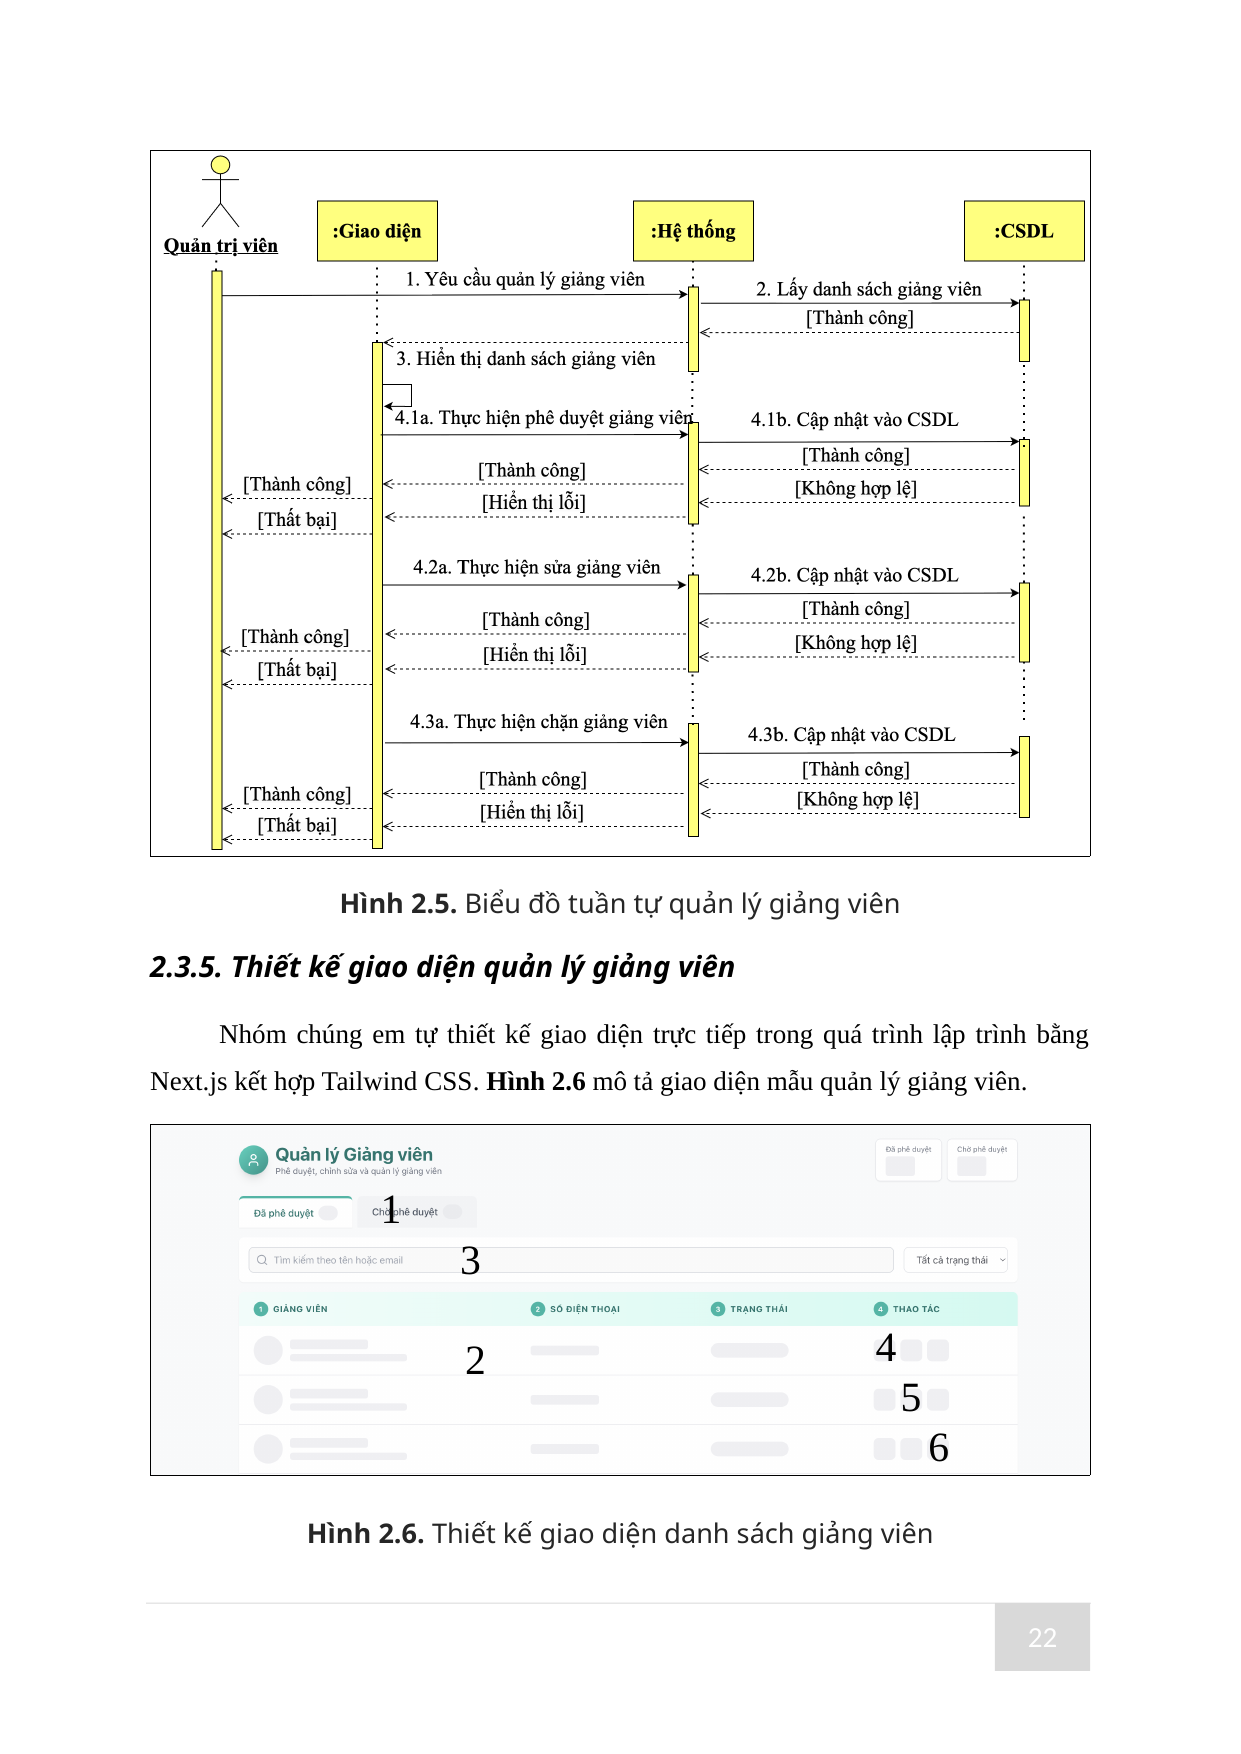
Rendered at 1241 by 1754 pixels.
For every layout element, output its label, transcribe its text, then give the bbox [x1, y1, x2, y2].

picture [151, 151, 1090, 856]
subtitle 2.3.5. Thiết kế giao diện quản lý giảng viên [150, 946, 1090, 986]
text Nhóm chúng em tự thiết kế giao diện trực tiếp trong quá trình lập trình bằng Next.js kết hợp Tailwind CSS. Hình 2.6 mô tả giao diện mẫu quản lý giảng viên. [150, 1018, 1090, 1096]
picture [151, 1125, 1090, 1475]
text Hình 2.6. Thiết kế giao diện danh sách giảng viên [150, 1514, 1090, 1551]
text Hình 2.5. Biểu đồ tuần tự quản lý giảng viên [150, 884, 1090, 921]
